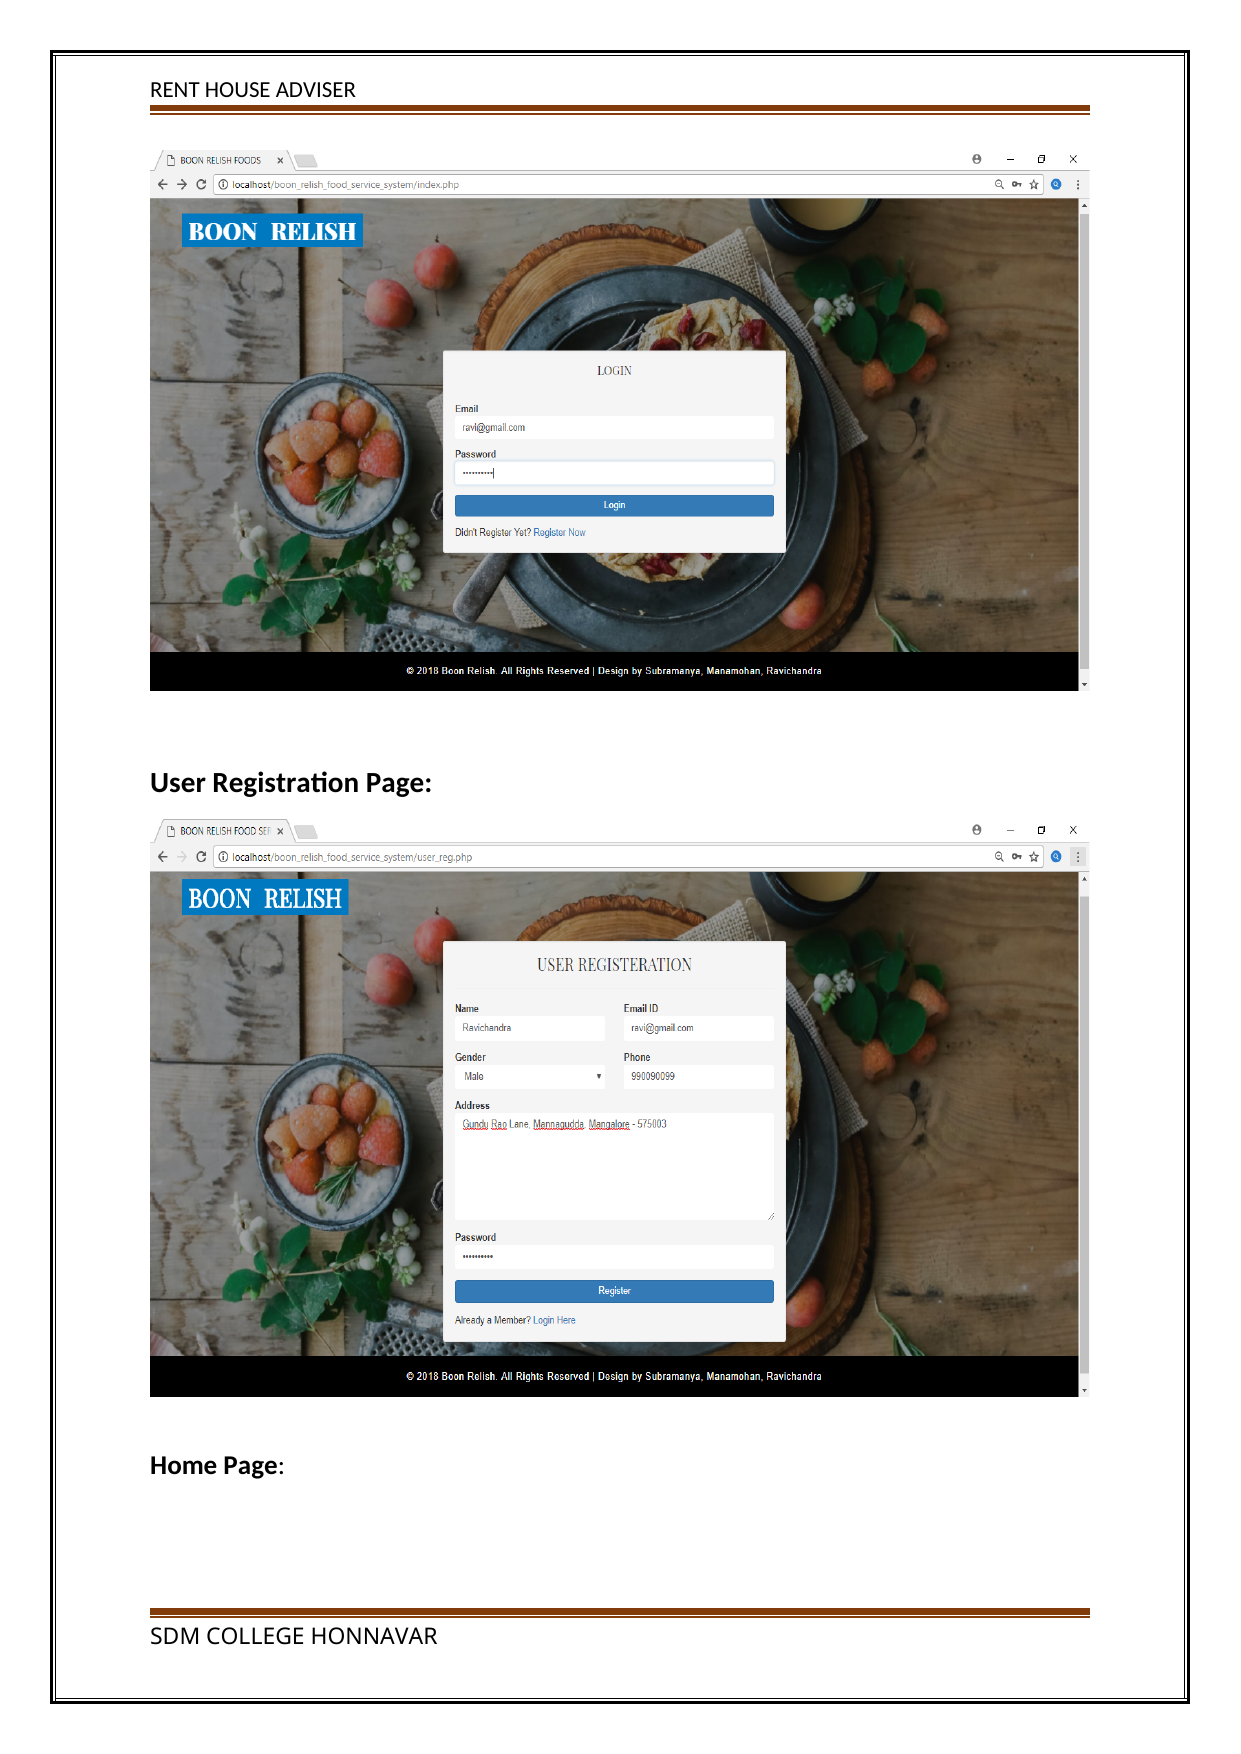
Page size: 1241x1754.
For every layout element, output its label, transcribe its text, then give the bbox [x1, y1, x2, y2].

text User Registration Page: [150, 764, 1090, 800]
text Home Page: [150, 1448, 1090, 1481]
picture [150, 150, 1090, 691]
picture [150, 819, 1090, 1397]
